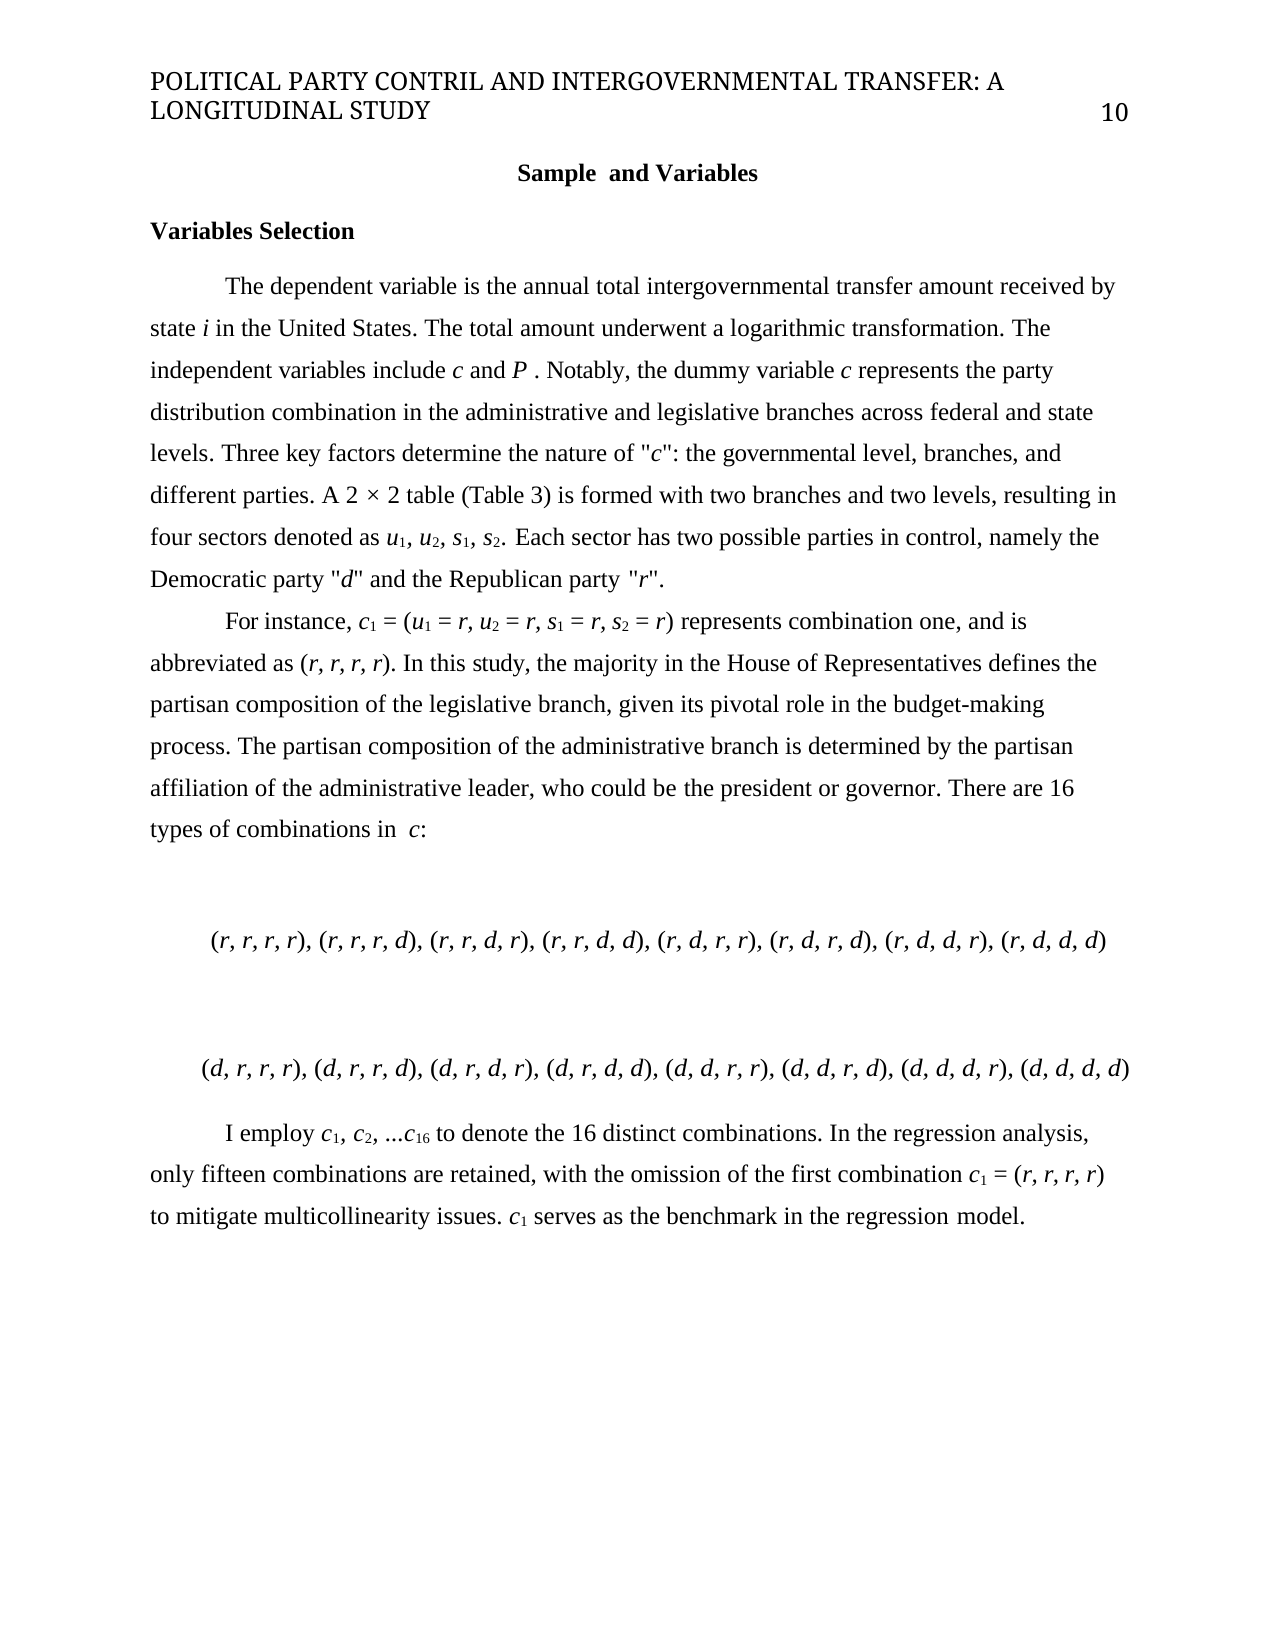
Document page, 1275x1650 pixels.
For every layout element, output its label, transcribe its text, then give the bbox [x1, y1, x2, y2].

text (r, r, r, r), (r, r, r, d), (r, r, d, r), (r, r, d, d), (r, d, r, r), (r, d, r, d), (r, d, d, r), (r, d, d, d) [210, 926, 1137, 954]
subtitle Sample and Variables [138, 158, 1137, 187]
text (d, r, r, r), (d, r, r, d), (d, r, d, r), (d, r, d, d), (d, d, r, r), (d, d, r, d), (d, d, d, r), (d, d, d, d) [201, 1053, 1137, 1081]
text I employ c1, c2, ...c16 to denote the 16 distinct combinations. In the regression analysis, only fifteen combinations are retained, with the omission of the first combination c1 = (r, r, r, r) to mitigate multicollinearity issues. c1 serves as the benchmark in the regression model. [150, 1118, 1114, 1230]
text Variables Selection [150, 216, 1137, 245]
text The dependent variable is the annual total intergovernmental transfer amount received by state i in the United States. The total amount underwent a logarithmic transformation. The independent variables include c and P . Notably, the dummy variable c represents the party distribution combination in the administrative and legislative branches across federal and state levels. Three key factors determine the nature of "c": the governmental level, branches, and different parties. A 2 × 2 table (Table 3) is formed with two branches and two levels, resulting in four sectors denoted as u1, u2, s1, s2. Each sector has two possible parties in control, namely the Democratic party "d" and the Republican party "r". [150, 271, 1120, 593]
text For instance, c1 = (u1 = r, u2 = r, s1 = r, s2 = r) represents combination one, and is abbreviated as (r, r, r, r). In this study, the majority in the House of Representatives defines the partisan composition of the legislative branch, given its pivotal role in the budget-making process. The partisan composition of the administrative branch is determined by the partisan affiliation of the administrative leader, who could be the president or governor. There are 16 types of combinations in c: [150, 606, 1117, 843]
